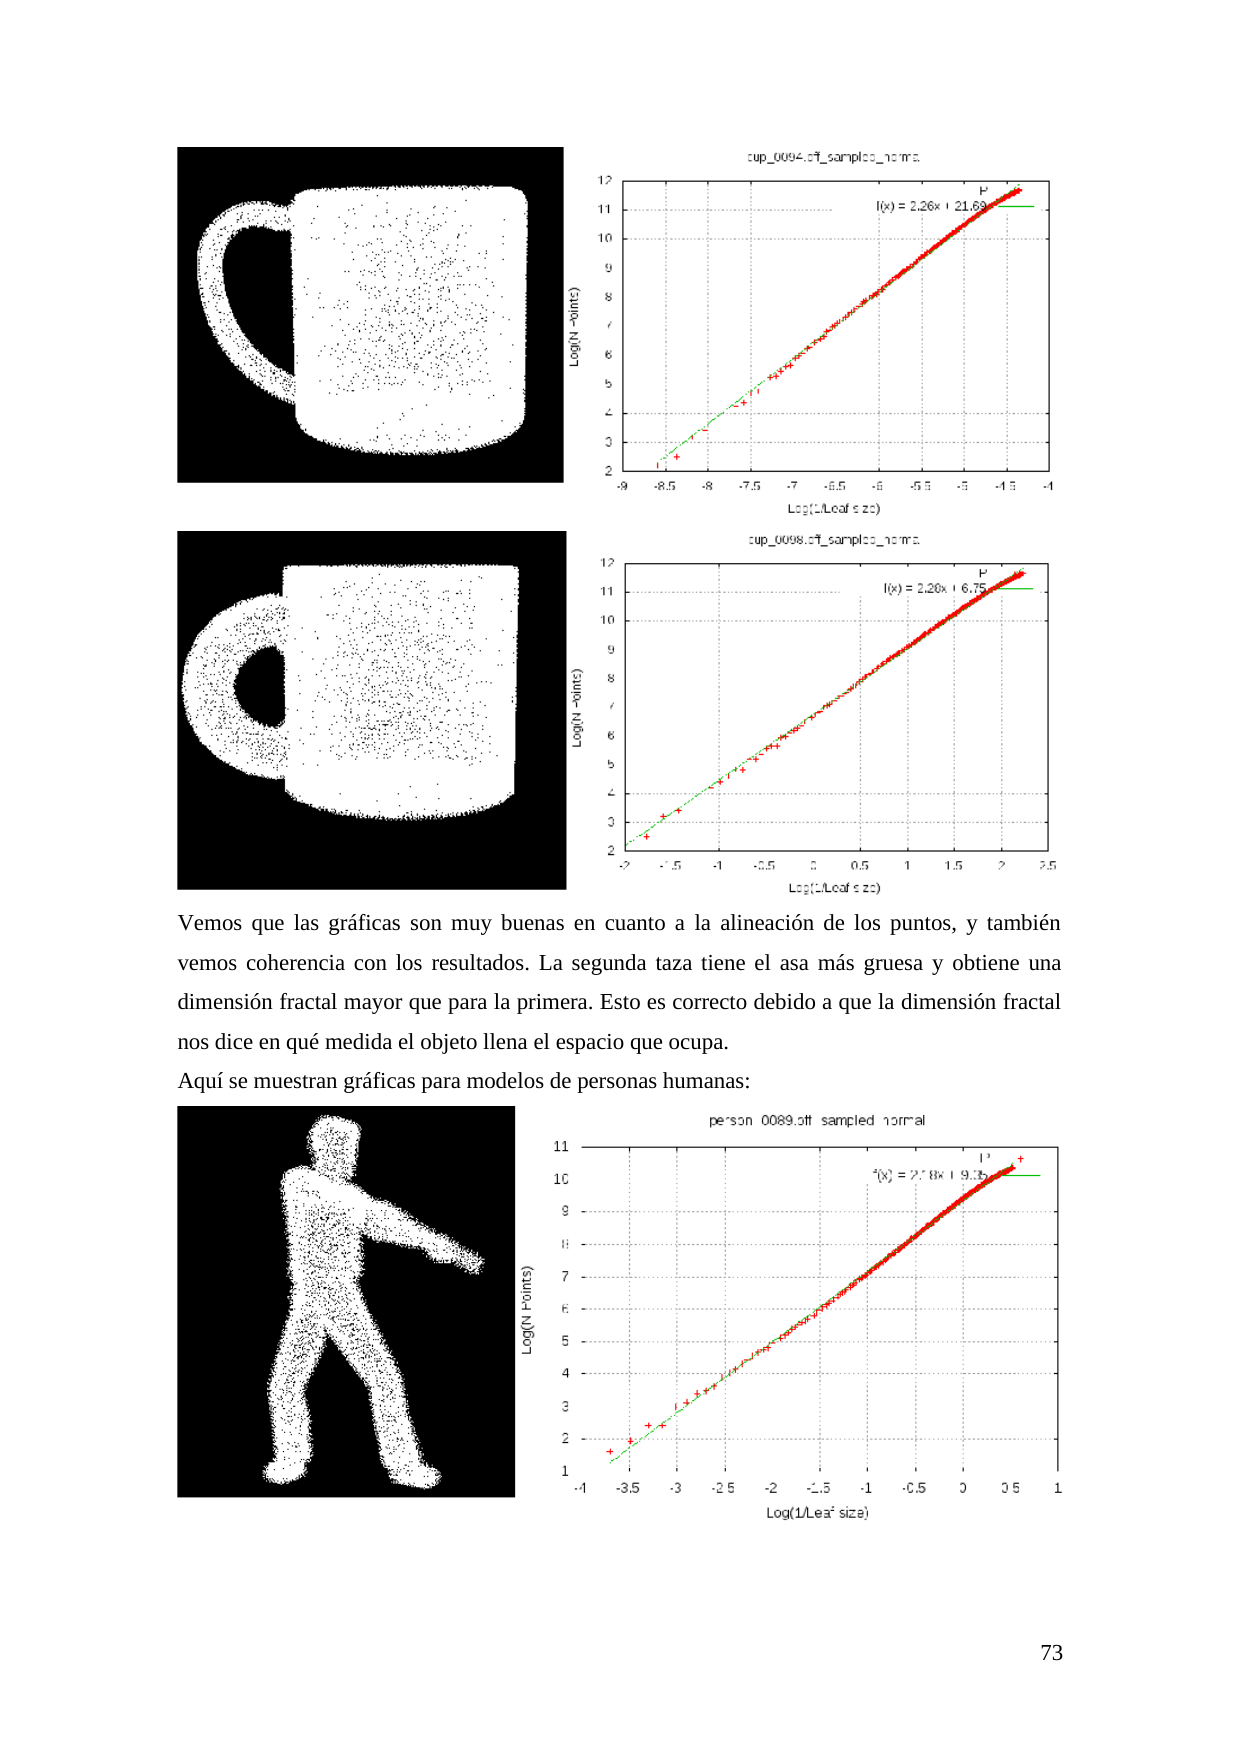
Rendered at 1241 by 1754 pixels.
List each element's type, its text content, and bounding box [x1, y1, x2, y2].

text Vemos que las gráficas son muy buenas en cuanto a la alineación de los puntos, y también vemos coherencia con los resultados. La segunda taza tiene el asa más gruesa y obtiene una dimensión fractal mayor que para la primera. Esto es correcto debido a que la dimensión fractal nos dice en qué medida el objeto llena el espacio que ocupa. [177, 909, 1063, 1054]
picture [177, 531, 1063, 897]
picture [177, 147, 1063, 519]
text Aquí se muestran gráficas para modelos de personas humanas: [177, 1067, 1063, 1093]
picture [177, 1106, 1063, 1528]
